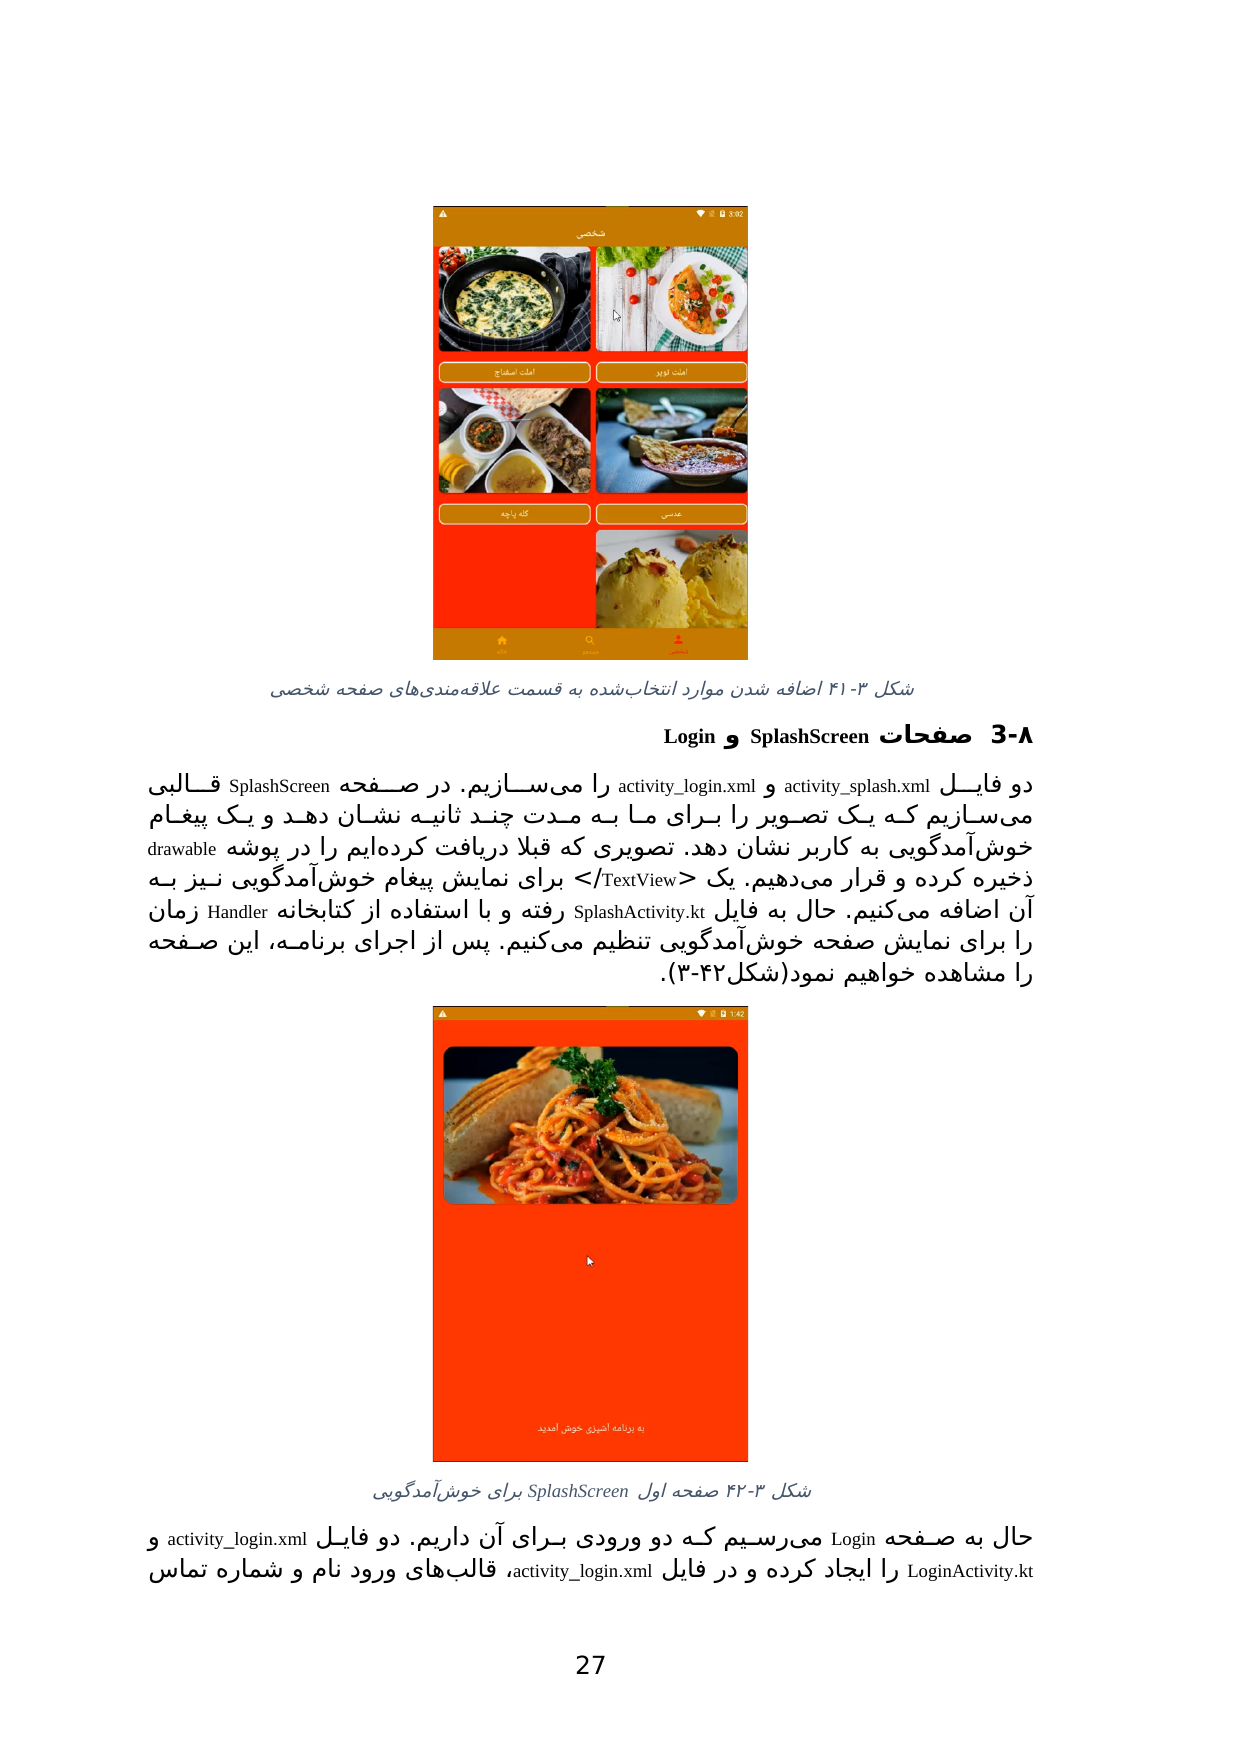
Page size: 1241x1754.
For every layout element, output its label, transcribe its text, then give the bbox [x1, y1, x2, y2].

text شکل ۳-۴۱ اضافه شدن موارد انتخاب‌شده به قسمت علاقه‌مندی‌های صفحه شخصی [148, 678, 1033, 700]
text دو فایل activity_splash.xml و activity_login.xml را می‌سازیم. در صفحه SplashScreen قالبی می‌سازیم که یک تصویر را برای ما به مدت چند ثانیه نشان دهد و یک پیغام خوش‌آمدگویی به کاربر نشان دهد. تصویری که قبلا دریافت کرده‌ایم را در پوشه drawable ذخیره کرده و قرار می‌دهیم. یک <TextView/> برای نمایش پیغام خوش‌آمدگویی نیز به آن اضافه می‌کنیم. حال به فایل SplashActivity.kt رفته و با استفاده از کتابخانه Handler زمان را برای نمایش صفحه خوش‌آمدگویی تنظیم می‌کنیم. پس از اجرای برنامه، این صفحه را مشاهده خواهیم نمود(شکل۴۲-۳). [148, 769, 1033, 987]
text شکل ۳-۴۲ صفحه اول SplashScreen برای خوش‌آمدگویی [148, 1480, 1033, 1502]
picture [432, 1006, 749, 1462]
text 3-۸ صفحات SplashScreen و Login [148, 721, 1033, 750]
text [148, 1523, 1033, 1583]
picture [433, 206, 748, 660]
